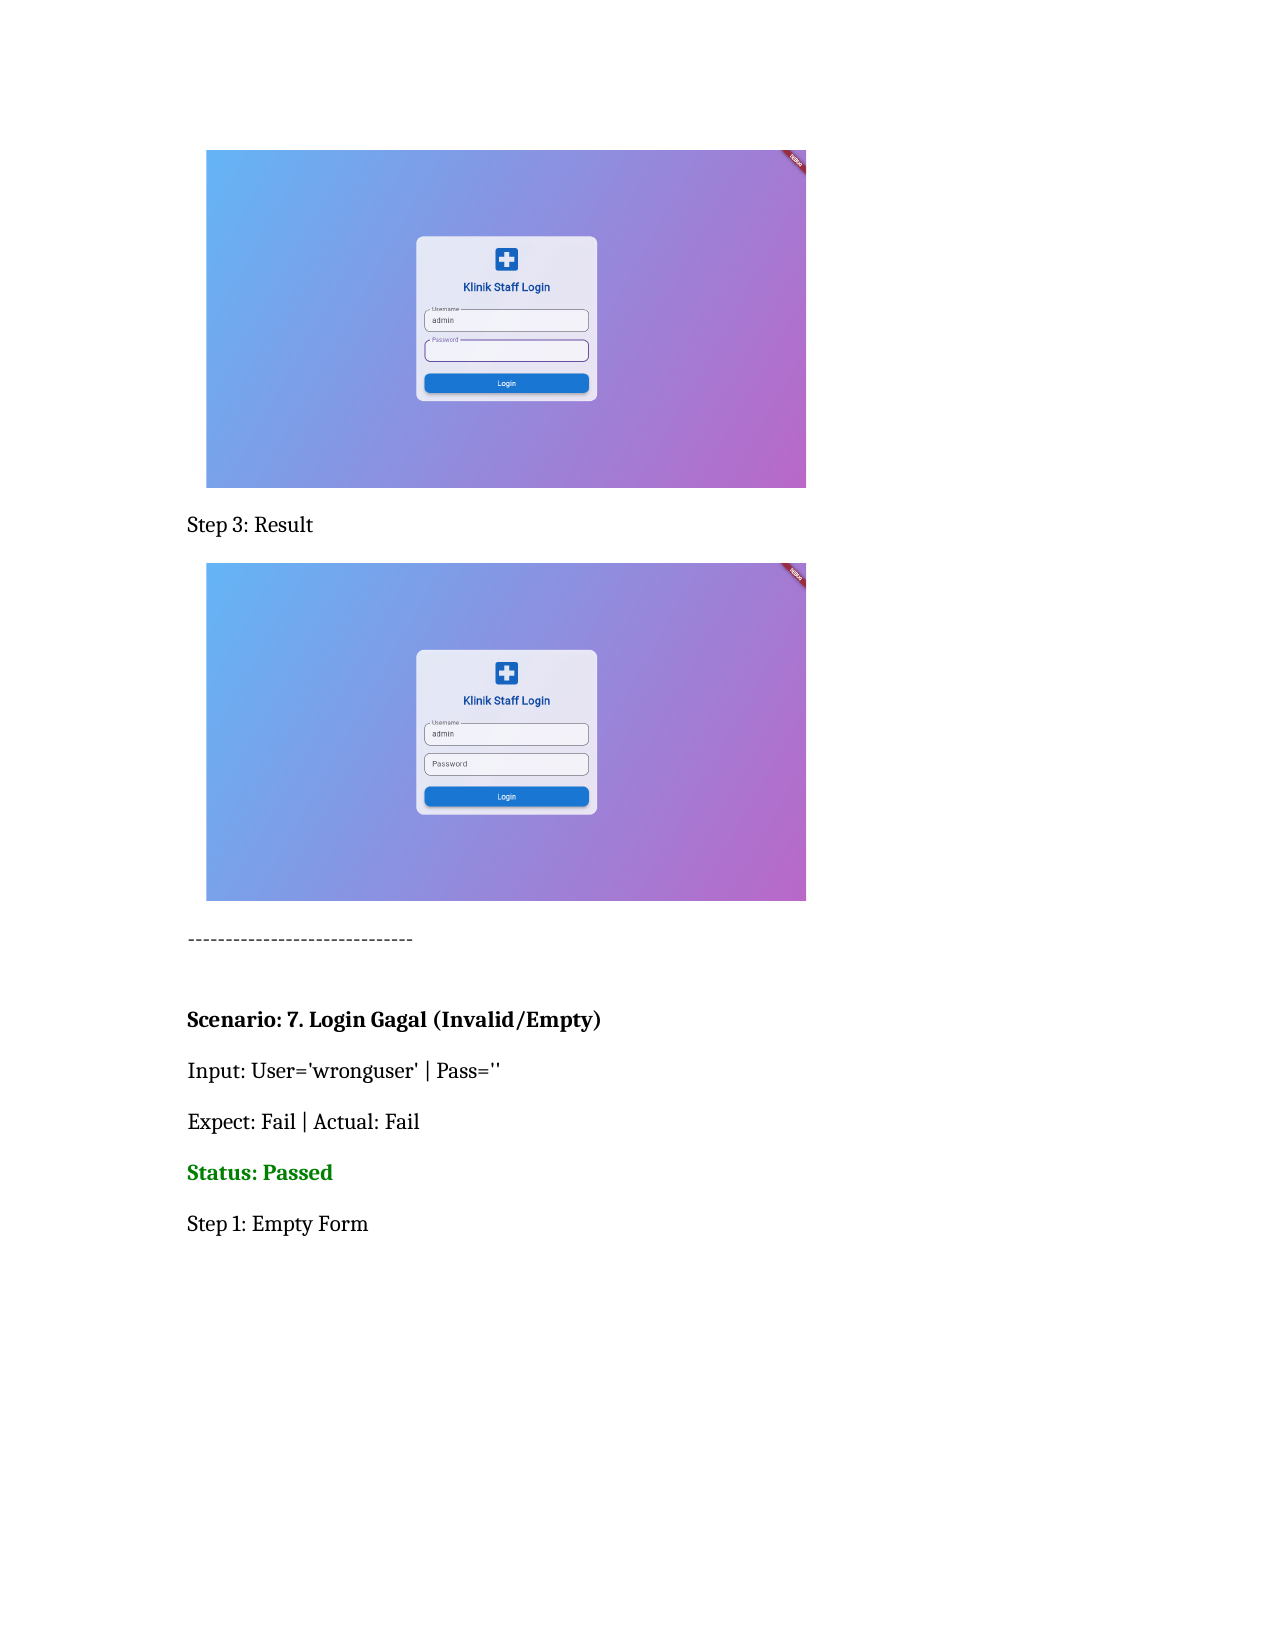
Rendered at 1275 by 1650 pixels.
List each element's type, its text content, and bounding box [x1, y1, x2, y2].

text Expect: Fail | Actual: Fail [187, 1109, 1087, 1135]
picture [206, 150, 807, 488]
text Status: Passed [187, 1160, 1087, 1186]
text Scenario: 7. Login Gagal (Invalid/Empty) [187, 976, 1087, 1033]
text Input: User='wronguser' | Pass='' [187, 1058, 1087, 1084]
picture [206, 563, 807, 901]
text Step 3: Result [187, 512, 1087, 538]
text ------------------------------ [187, 925, 1087, 952]
text Step 1: Empty Form [187, 1211, 1087, 1237]
